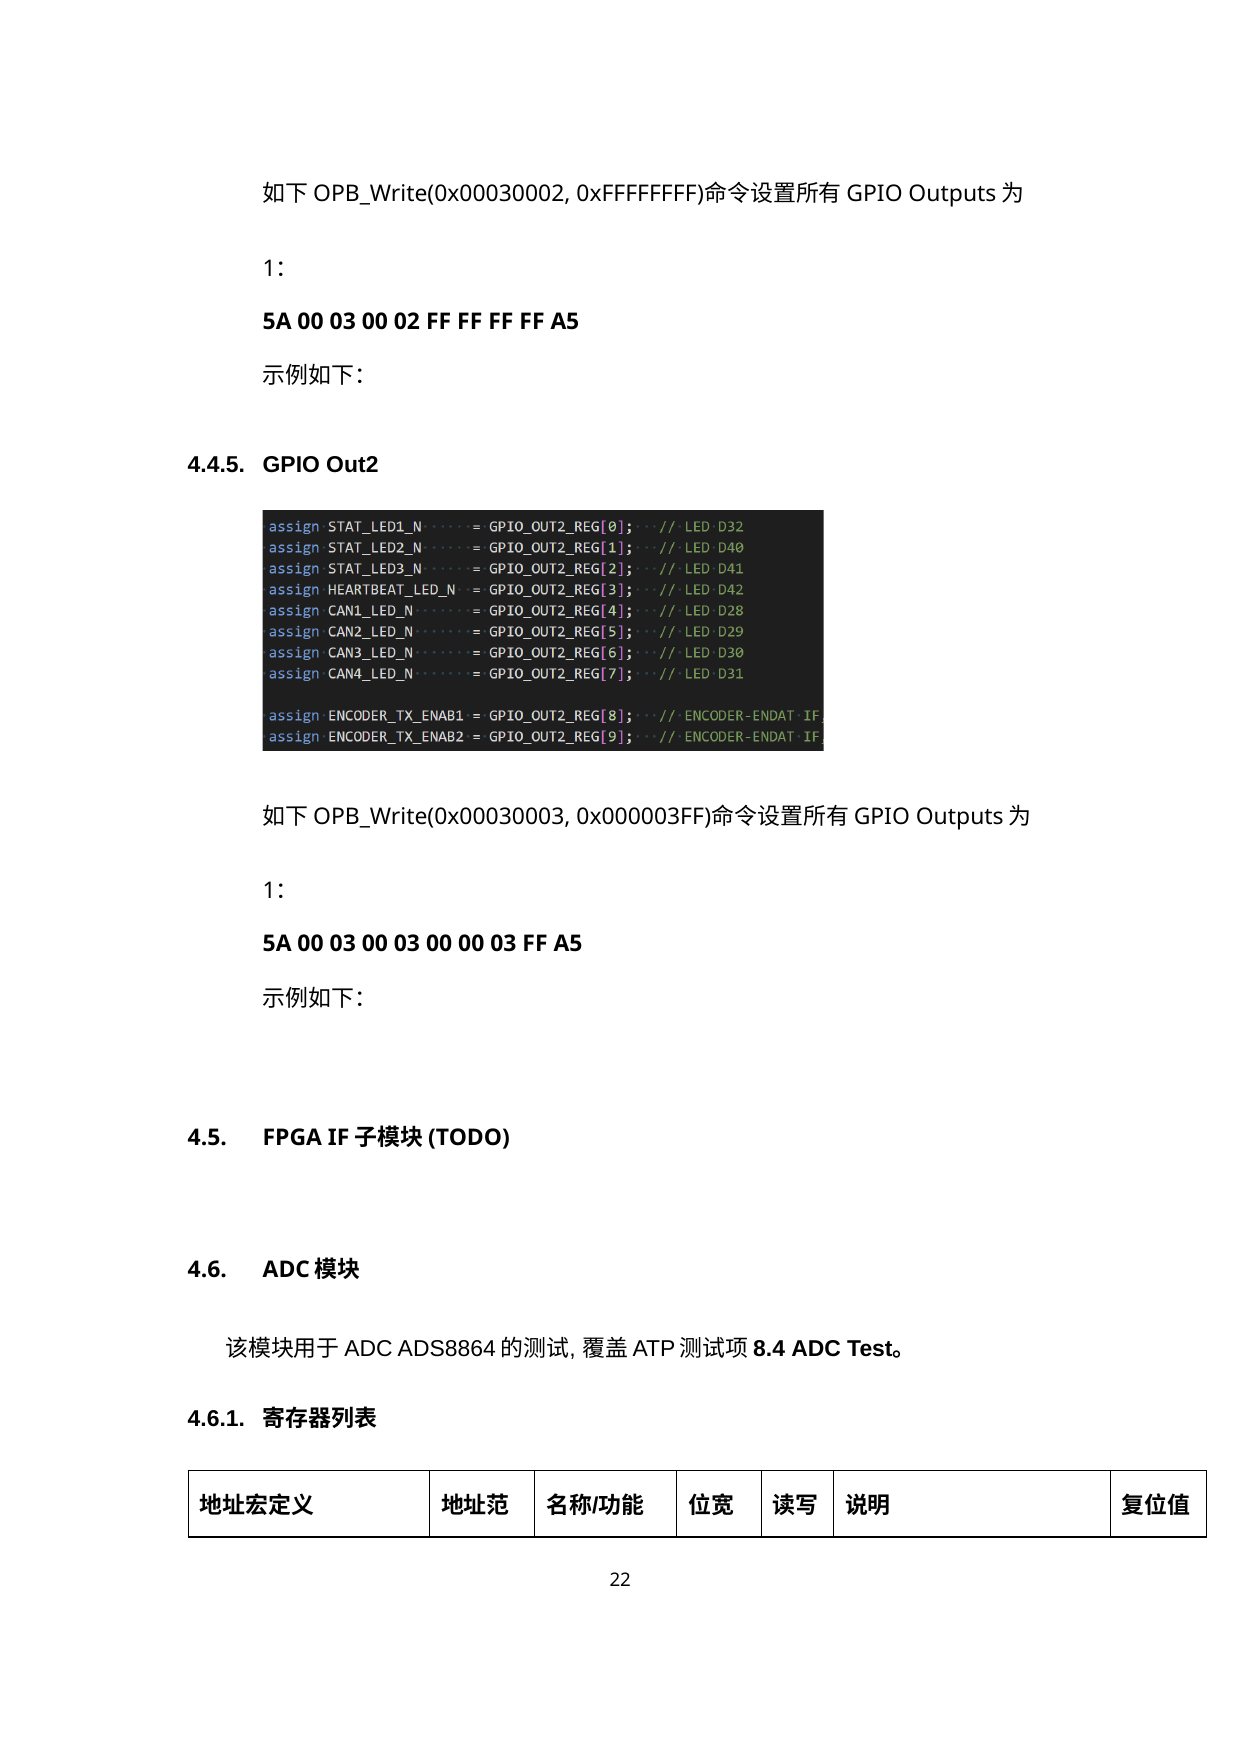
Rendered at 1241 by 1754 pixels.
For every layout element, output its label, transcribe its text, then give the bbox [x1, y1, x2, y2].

table_header 地址宏定义 [189, 1471, 429, 1536]
table_header 复位值 [1111, 1471, 1206, 1536]
list GPIO Out2 [187, 447, 1053, 480]
table_header 名称/功能 [535, 1471, 676, 1536]
list 该模块用于ADC ADS8864的测试, 覆盖ATP测试项8.4 ADC Test。 [225, 1314, 1053, 1379]
picture [262, 510, 824, 751]
subtitle ADC模块 [187, 1236, 1053, 1301]
subtitle FPGA IF子模块 (TODO) [187, 1103, 1053, 1168]
list 示例如下： [262, 341, 1053, 406]
list 5A 00 03 00 03 00 00 03 FF A5 [262, 927, 1053, 959]
list 5A 00 03 00 02 FF FF FF FF A5 [262, 304, 1053, 337]
list 如下OPB_Write(0x00030003, 0x000003FF)命令设置所有GPIO Outputs为1： [262, 782, 1053, 922]
table_header 地址范围 [430, 1471, 534, 1536]
table_header 读写 [762, 1471, 833, 1536]
list 示例如下： [262, 964, 1053, 1029]
table_header 说明 [834, 1471, 1110, 1536]
table_header 位宽 [677, 1471, 761, 1536]
list 寄存器列表 [187, 1384, 1053, 1449]
list 如下OPB_Write(0x00030002, 0xFFFFFFFF)命令设置所有GPIO Outputs为1： [262, 159, 1053, 299]
